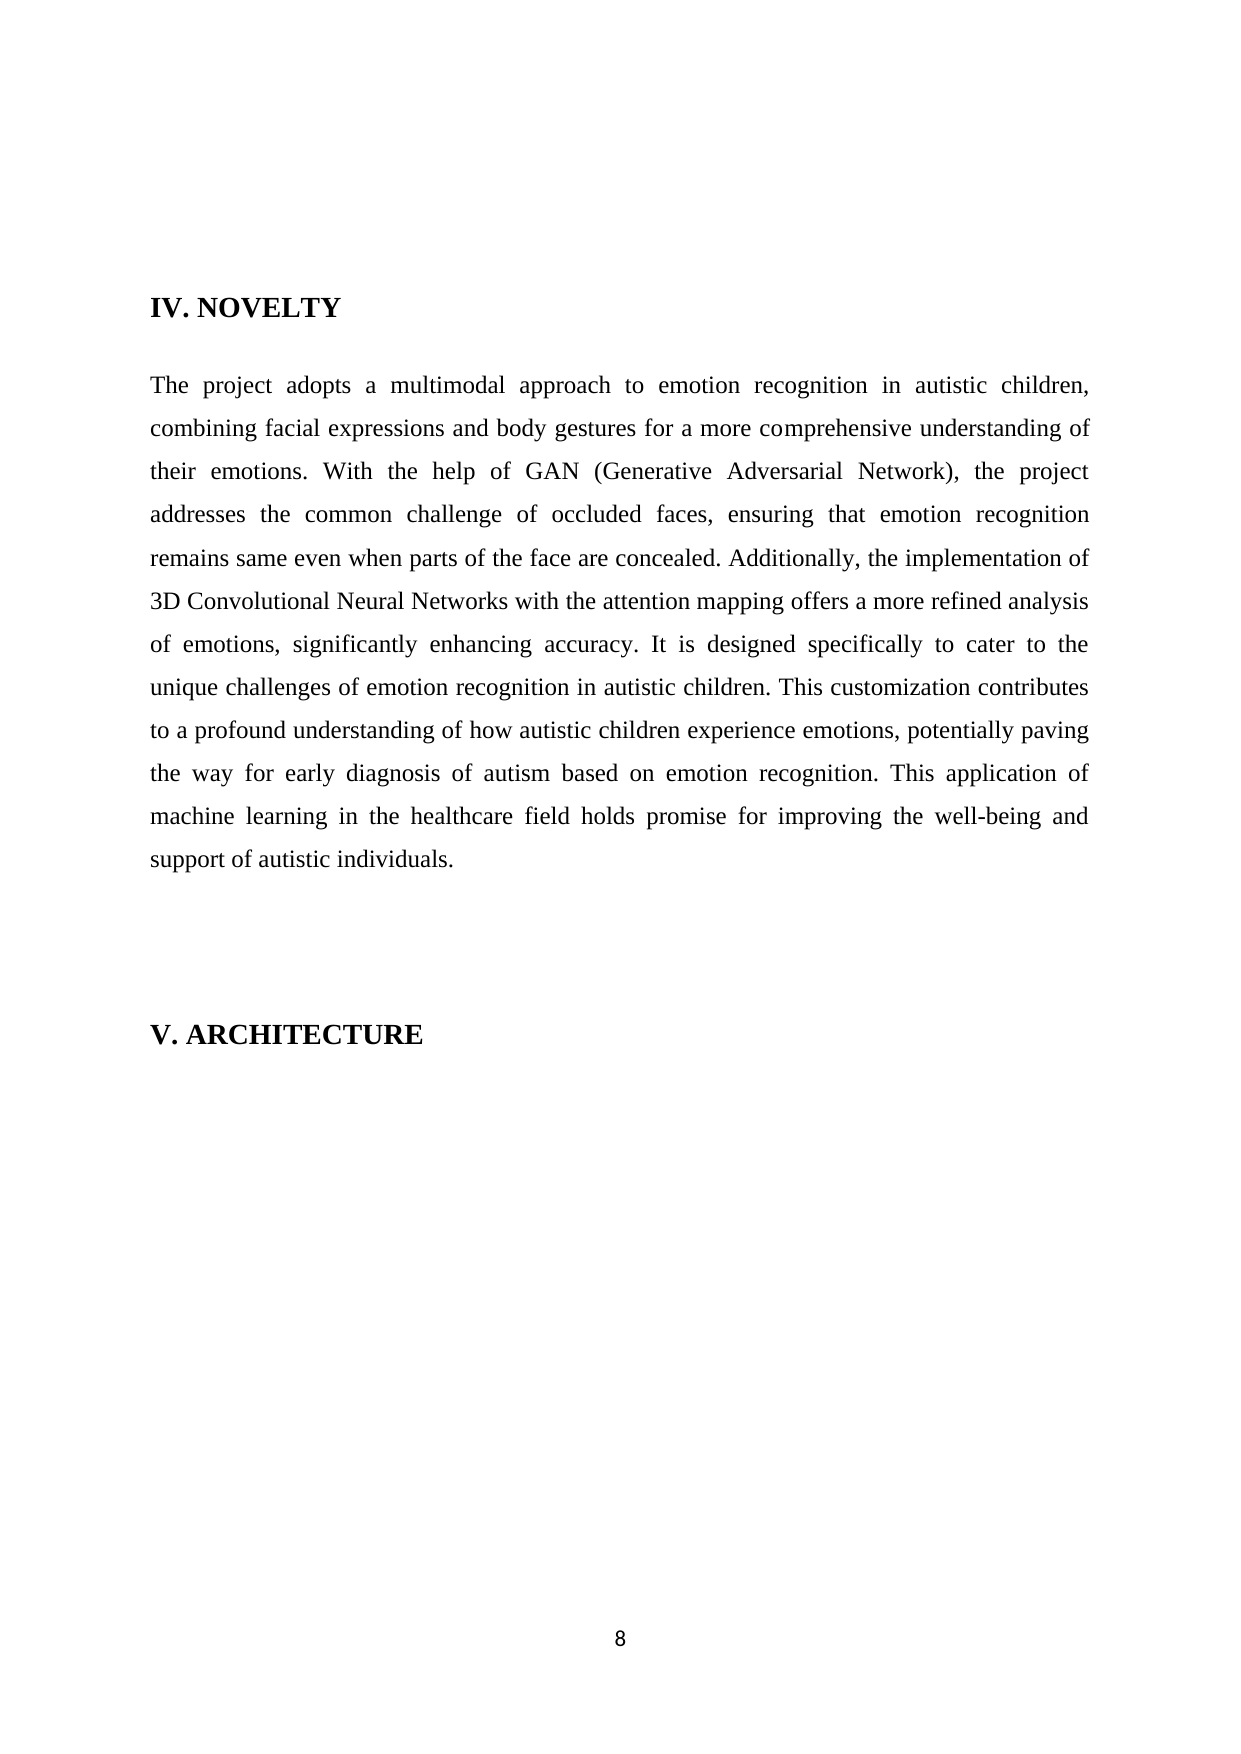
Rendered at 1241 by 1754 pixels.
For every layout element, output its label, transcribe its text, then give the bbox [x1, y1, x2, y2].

subtitle V. ARCHITECTURE [150, 1017, 1090, 1051]
subtitle IV. NOVELTY [150, 291, 1090, 324]
text The project adopts a multimodal approach to emotion recognition in autistic children, combining facial expressions and body gestures for a more comprehensive understanding of their emotions. With the help of GAN (Generative Adversarial Network), the project addresses the common challenge of occluded faces, ensuring that emotion recognition remains same even when parts of the face are concealed. Additionally, the implementation of 3D Convolutional Neural Networks with the attention mapping offers a more refined analysis of emotions, significantly enhancing accuracy. It is designed specifically to cater to the unique challenges of emotion recognition in autistic children. This customization contributes to a profound understanding of how autistic children experience emotions, potentially paving the way for early diagnosis of autism based on emotion recognition. This application of machine learning in the healthcare field holds promise for improving the well-being and support of autistic individuals. [150, 370, 1090, 873]
